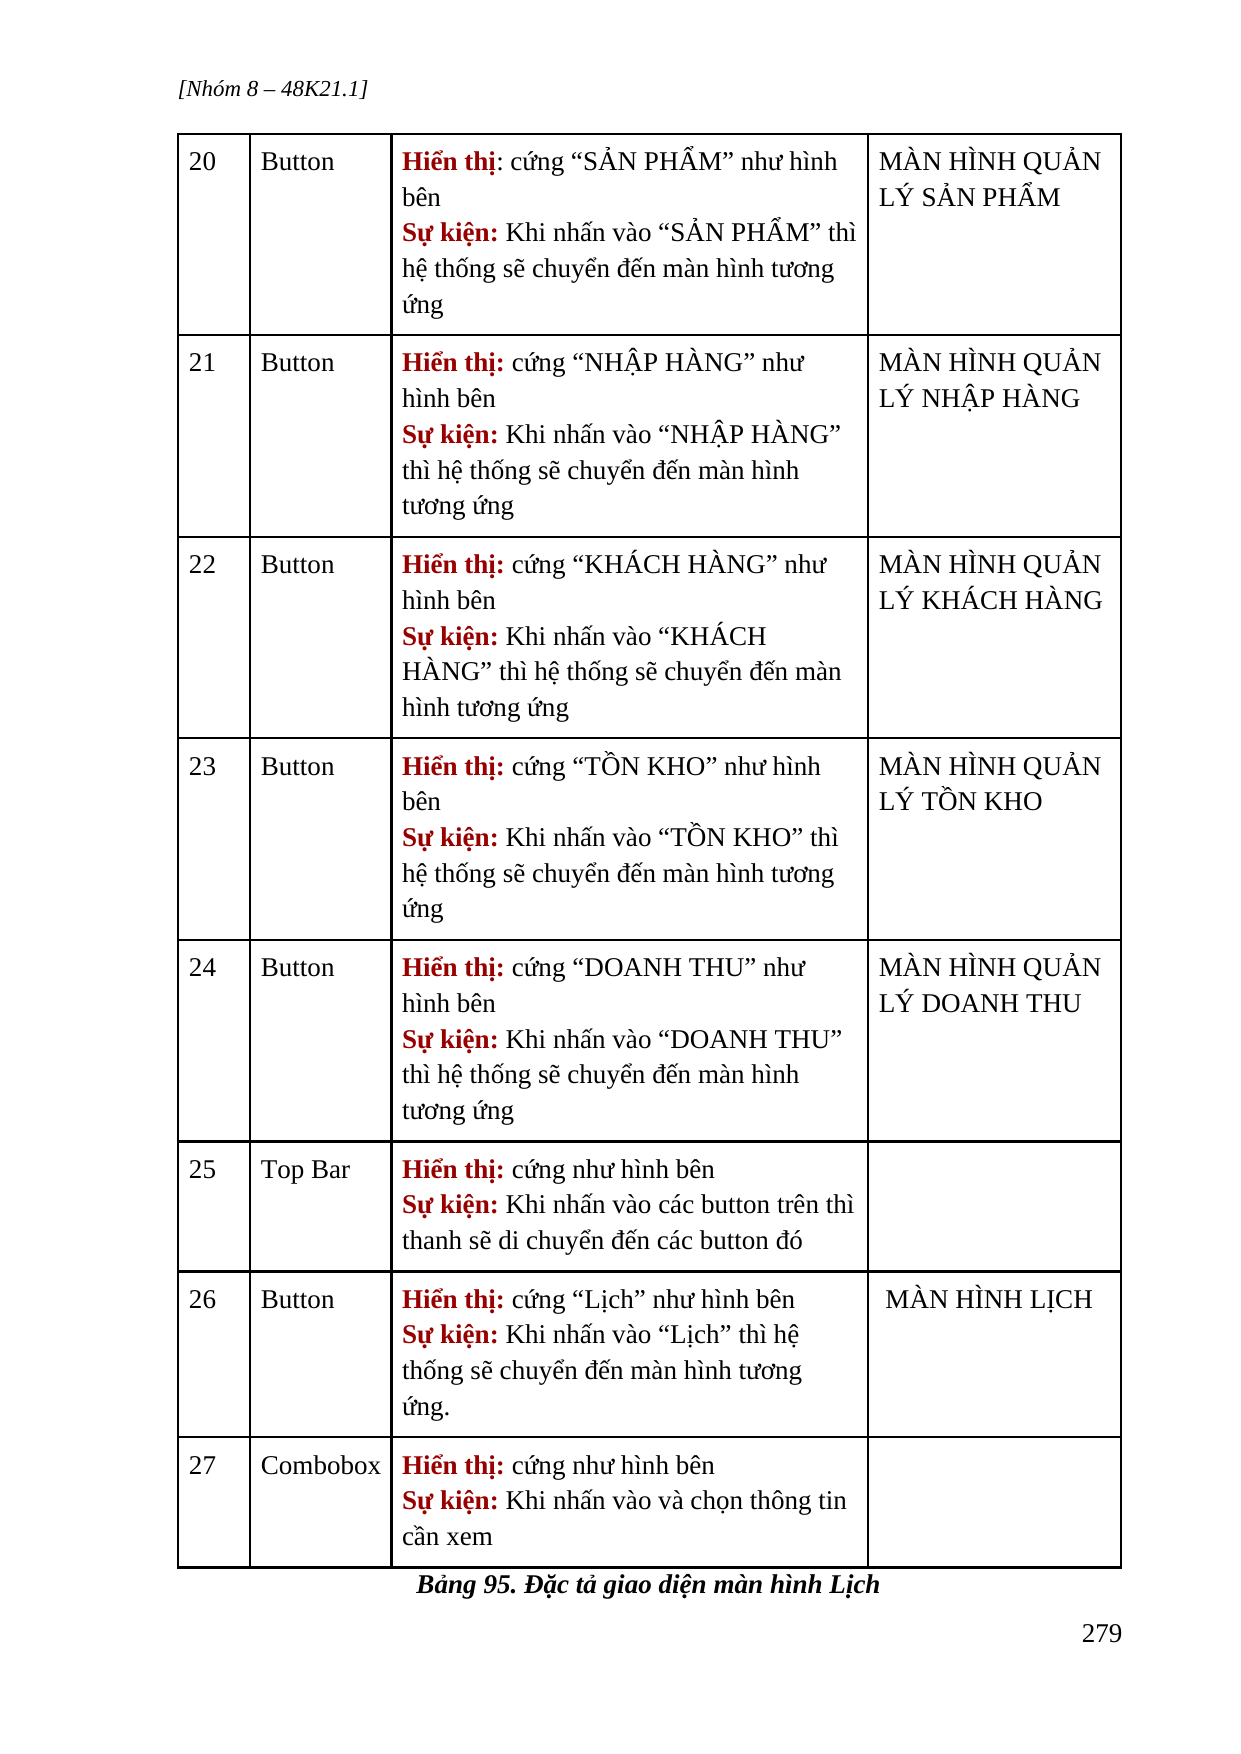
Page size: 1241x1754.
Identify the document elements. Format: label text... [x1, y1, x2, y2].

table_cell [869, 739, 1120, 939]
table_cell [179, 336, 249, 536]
text Bảng . Đặc tả giao diện màn hình Lịch [177, 1569, 1122, 1599]
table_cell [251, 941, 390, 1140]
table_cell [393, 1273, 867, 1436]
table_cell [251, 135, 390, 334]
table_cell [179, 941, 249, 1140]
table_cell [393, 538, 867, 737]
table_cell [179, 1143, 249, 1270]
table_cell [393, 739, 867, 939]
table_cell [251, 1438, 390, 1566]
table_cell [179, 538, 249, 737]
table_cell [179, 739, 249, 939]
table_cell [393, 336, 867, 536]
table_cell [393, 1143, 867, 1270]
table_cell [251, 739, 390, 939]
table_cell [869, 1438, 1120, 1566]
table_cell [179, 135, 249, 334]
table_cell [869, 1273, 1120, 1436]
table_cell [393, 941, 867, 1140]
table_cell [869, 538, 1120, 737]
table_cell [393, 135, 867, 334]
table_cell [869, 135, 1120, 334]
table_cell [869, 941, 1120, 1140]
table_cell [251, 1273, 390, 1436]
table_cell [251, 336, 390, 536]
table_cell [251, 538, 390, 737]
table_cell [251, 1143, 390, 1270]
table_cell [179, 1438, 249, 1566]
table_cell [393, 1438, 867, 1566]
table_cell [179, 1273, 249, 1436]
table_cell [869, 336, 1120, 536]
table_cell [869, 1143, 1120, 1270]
